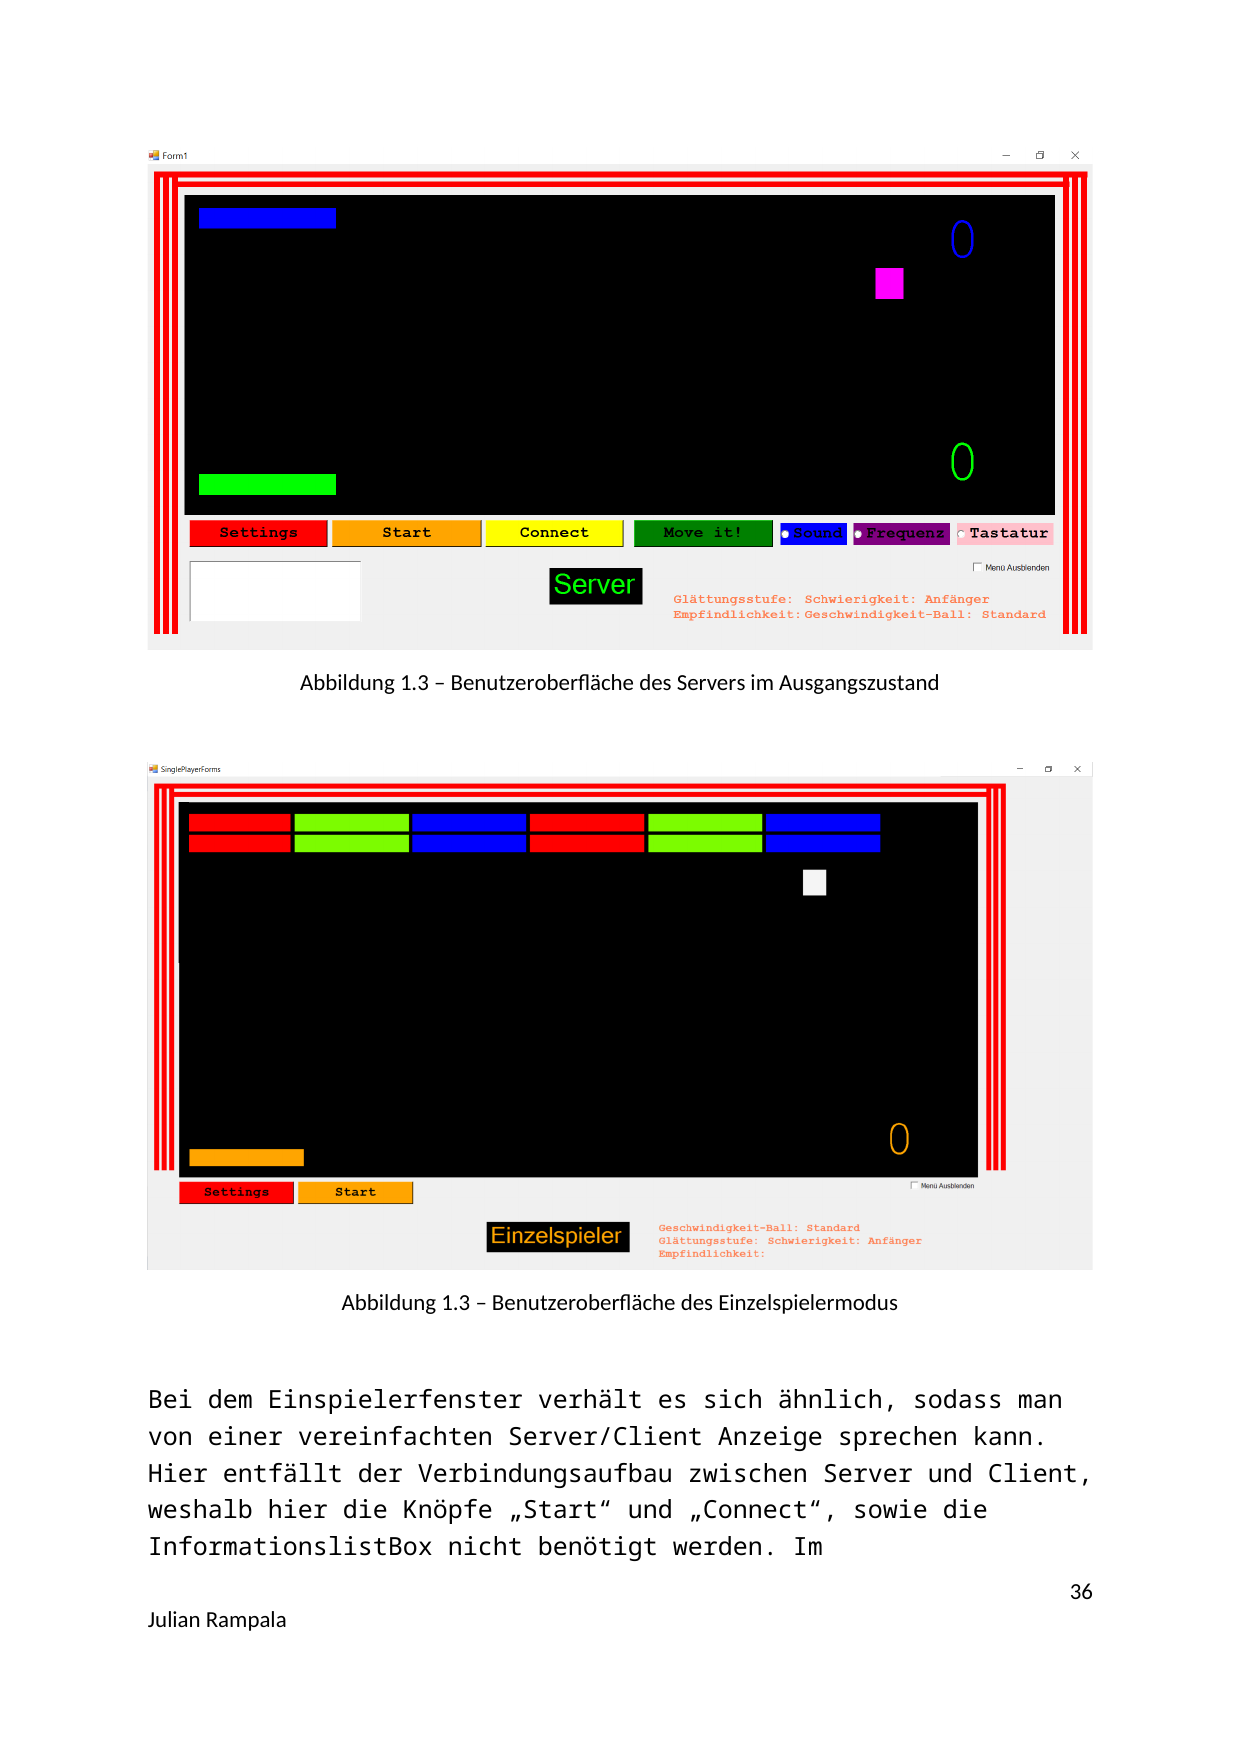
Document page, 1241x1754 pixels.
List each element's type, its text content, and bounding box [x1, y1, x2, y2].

text Abbildung 1.3 – Benutzeroberfläche des Einzelspielermodus [148, 1288, 1093, 1316]
picture [147, 147, 1093, 650]
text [148, 1382, 1093, 1563]
picture [147, 762, 1093, 1270]
text Abbildung 1.3 – Benutzeroberfläche des Servers im Ausgangszustand [148, 668, 1093, 697]
